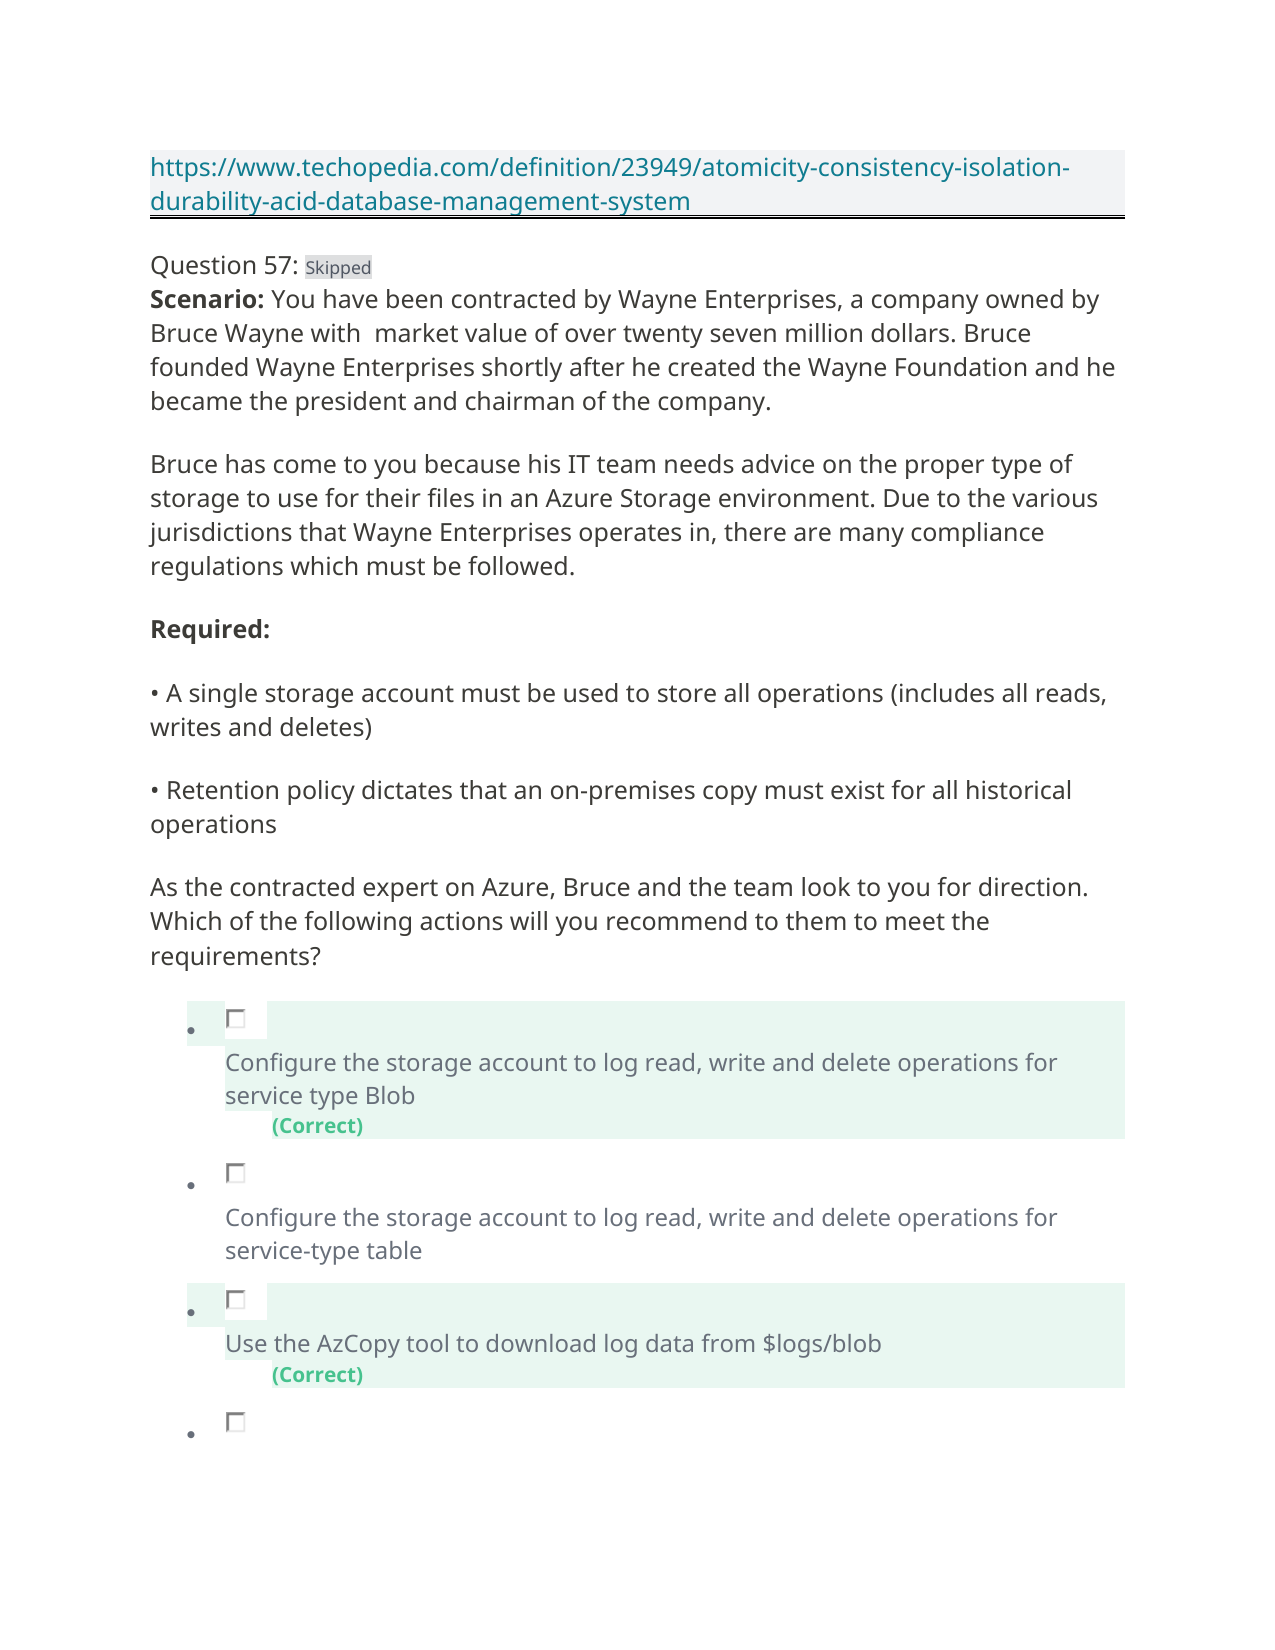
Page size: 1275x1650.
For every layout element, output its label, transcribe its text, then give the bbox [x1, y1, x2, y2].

text Configure the storage account to log read, write and delete operations for service-type table [225, 1201, 1125, 1266]
list ​ [187, 1283, 1125, 1327]
text Question 57: Skipped [150, 247, 1125, 281]
list ​ [187, 1001, 1125, 1046]
list ​ [187, 1405, 1125, 1449]
text Scenario: You have been contracted by Wayne Enterprises, a company owned by Bruce Wayne with market value of over twenty seven million dollars. Bruce founded Wayne Enterprises shortly after he created the Wayne Foundation and he became the president and chairman of the company. [150, 281, 1125, 418]
text (Correct) [272, 1111, 1125, 1139]
text Configure the storage account to log read, write and delete operations for service type Blob [225, 1046, 1125, 1111]
text • Retention policy dictates that an on-premises copy must exist for all historical operations [150, 773, 1125, 841]
list ​ [187, 1156, 1125, 1201]
text Bruce has come to you because his IT team needs advice on the proper type of storage to use for their files in an Azure Storage environment. Due to the various jurisdictions that Wayne Enterprises operates in, there are many compliance regulations which must be followed. [150, 447, 1125, 583]
text (Correct) [272, 1360, 1125, 1388]
text As the contracted expert on Azure, Bruce and the team look to you for direction. Which of the following actions will you recommend to them to meet the requirements? [150, 870, 1125, 972]
text Use the AzCopy tool to download log data from $logs/blob [225, 1327, 1125, 1360]
text • A single storage account must be used to store all operations (includes all reads, writes and deletes) [150, 675, 1125, 743]
text https://www.techopedia.com/definition/23949/atomicity-consistency-isolation-durability-acid-database-management-system [150, 150, 1125, 215]
text Required: [150, 612, 1125, 646]
